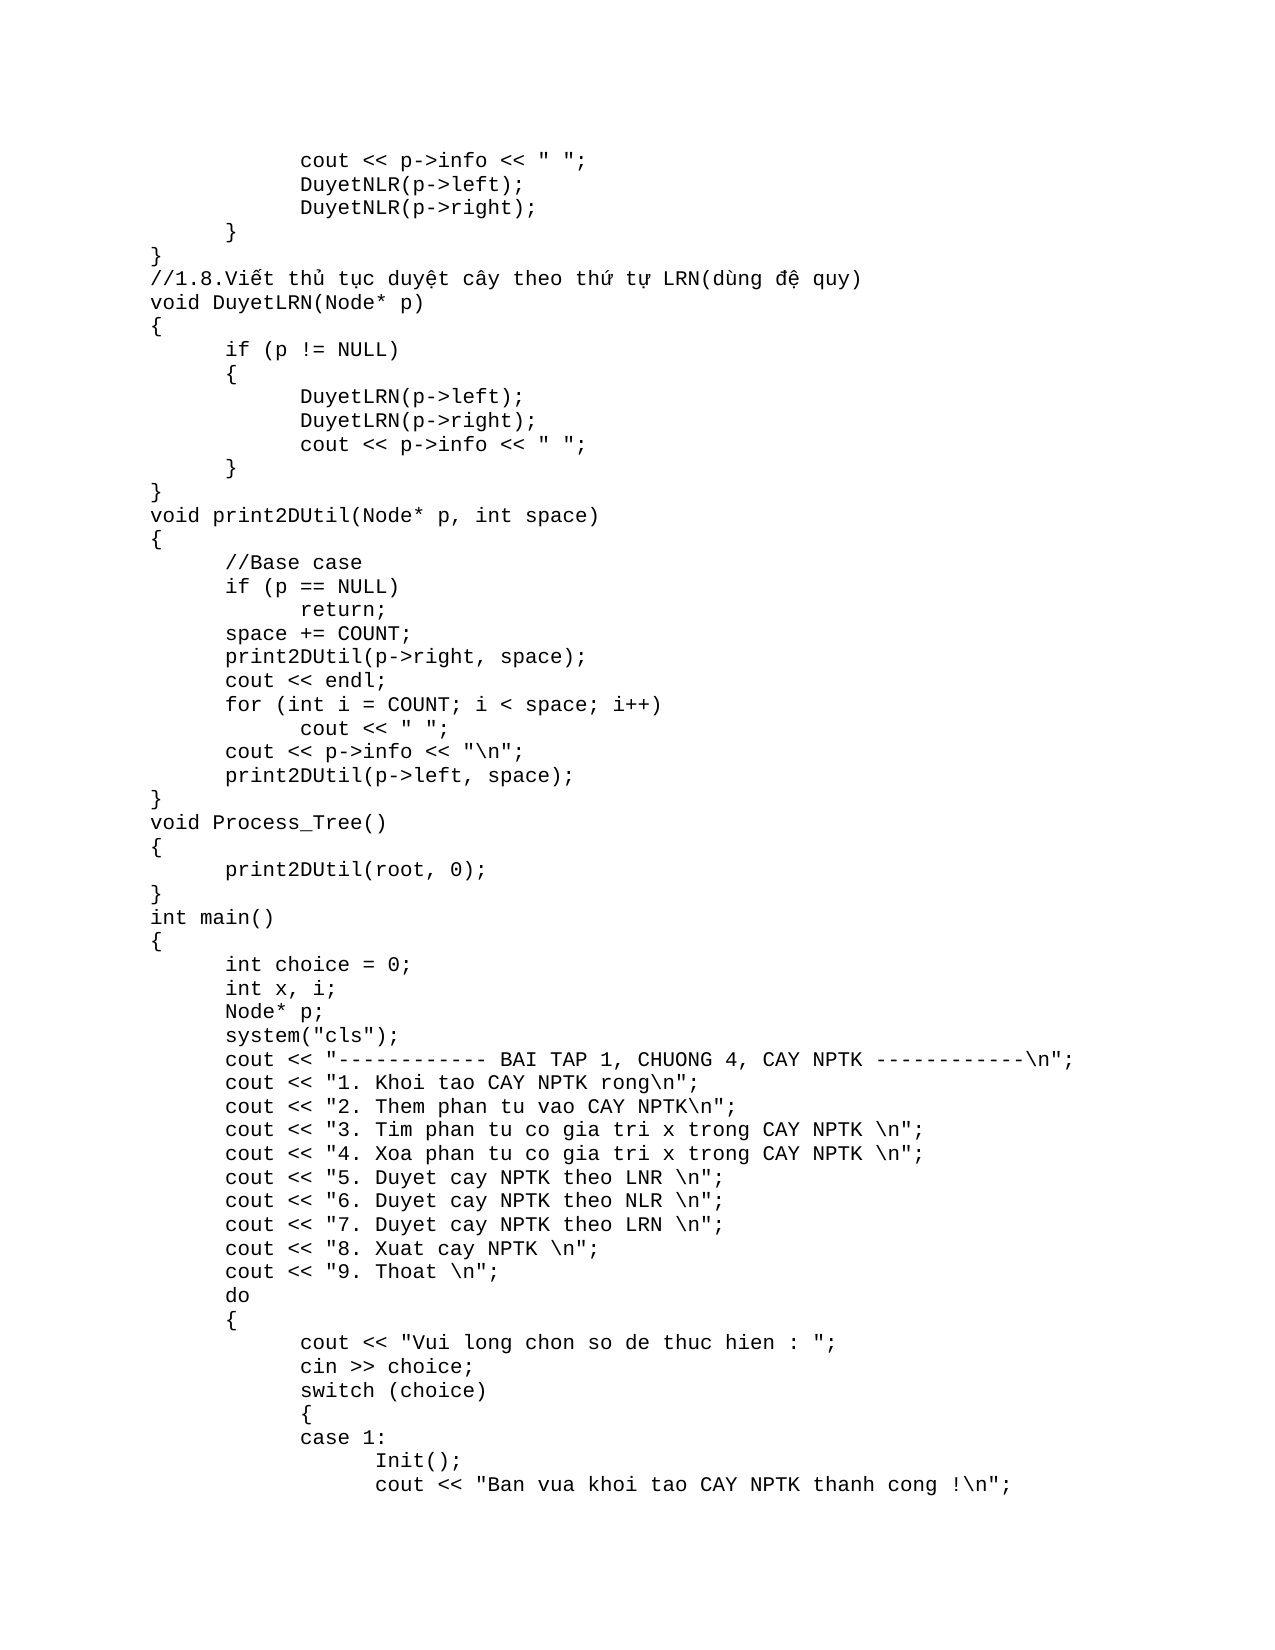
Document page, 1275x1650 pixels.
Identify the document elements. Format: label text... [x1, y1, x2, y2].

text { [150, 528, 1125, 552]
text cout << "1. Khoi tao CAY NPTK rong\n"; [150, 1072, 1125, 1096]
text int choice = 0; [150, 954, 1125, 978]
text print2DUtil(root, 0); [150, 859, 1125, 883]
text } [150, 788, 1125, 812]
text cout << " "; [150, 717, 1125, 741]
text DuyetLRN(p->right); [150, 410, 1125, 434]
text { [150, 836, 1125, 859]
text void Process_Tree() [150, 812, 1125, 836]
text return; [150, 599, 1125, 623]
text //1.8.Viết thủ tục duyệt cây theo thứ tự LRN(dùng đệ quy) [150, 268, 1125, 292]
text if (p == NULL) [150, 576, 1125, 599]
text cout << "7. Duyet cay NPTK theo LRN \n"; [150, 1214, 1125, 1238]
text space += COUNT; [150, 623, 1125, 647]
text cout << "5. Duyet cay NPTK theo LNR \n"; [150, 1167, 1125, 1190]
text { [150, 316, 1125, 339]
text cout << "Ban vua khoi tao CAY NPTK thanh cong !\n"; [150, 1474, 1125, 1498]
text DuyetNLR(p->right); [150, 197, 1125, 221]
text } [150, 883, 1125, 907]
text Node* p; [150, 1001, 1125, 1025]
text for (int i = COUNT; i < space; i++) [150, 694, 1125, 717]
text cout << "8. Xuat cay NPTK \n"; [150, 1238, 1125, 1261]
text cout << p->info << " "; [150, 150, 1125, 174]
text system("cls"); [150, 1025, 1125, 1048]
text } [150, 244, 1125, 268]
text } [150, 221, 1125, 244]
text if (p != NULL) [150, 339, 1125, 363]
text { [150, 1403, 1125, 1427]
text cout << p->info << "\n"; [150, 741, 1125, 765]
text void DuyetLRN(Node* p) [150, 292, 1125, 316]
text cout << endl; [150, 670, 1125, 694]
text int main() [150, 907, 1125, 930]
text { [150, 930, 1125, 954]
text case 1: [150, 1427, 1125, 1451]
text print2DUtil(p->left, space); [150, 765, 1125, 788]
text cout << "Vui long chon so de thuc hien : "; [150, 1332, 1125, 1356]
text cout << "4. Xoa phan tu co gia tri x trong CAY NPTK \n"; [150, 1143, 1125, 1167]
text Init(); [150, 1451, 1125, 1474]
text print2DUtil(p->right, space); [150, 647, 1125, 670]
text cout << p->info << " "; [150, 434, 1125, 457]
text DuyetNLR(p->left); [150, 174, 1125, 197]
text switch (choice) [150, 1379, 1125, 1403]
text void print2DUtil(Node* p, int space) [150, 505, 1125, 528]
text //Base case [150, 552, 1125, 576]
text cin >> choice; [150, 1356, 1125, 1379]
text do [150, 1285, 1125, 1309]
text int x, i; [150, 978, 1125, 1001]
text cout << "------------ BAI TAP 1, CHUONG 4, CAY NPTK ------------\n"; [150, 1048, 1125, 1072]
text { [150, 1309, 1125, 1332]
text { [150, 363, 1125, 386]
text cout << "3. Tim phan tu co gia tri x trong CAY NPTK \n"; [150, 1119, 1125, 1143]
text cout << "9. Thoat \n"; [150, 1261, 1125, 1285]
text cout << "6. Duyet cay NPTK theo NLR \n"; [150, 1190, 1125, 1214]
text DuyetLRN(p->left); [150, 386, 1125, 410]
text cout << "2. Them phan tu vao CAY NPTK\n"; [150, 1096, 1125, 1119]
text } [150, 457, 1125, 481]
text } [150, 481, 1125, 505]
